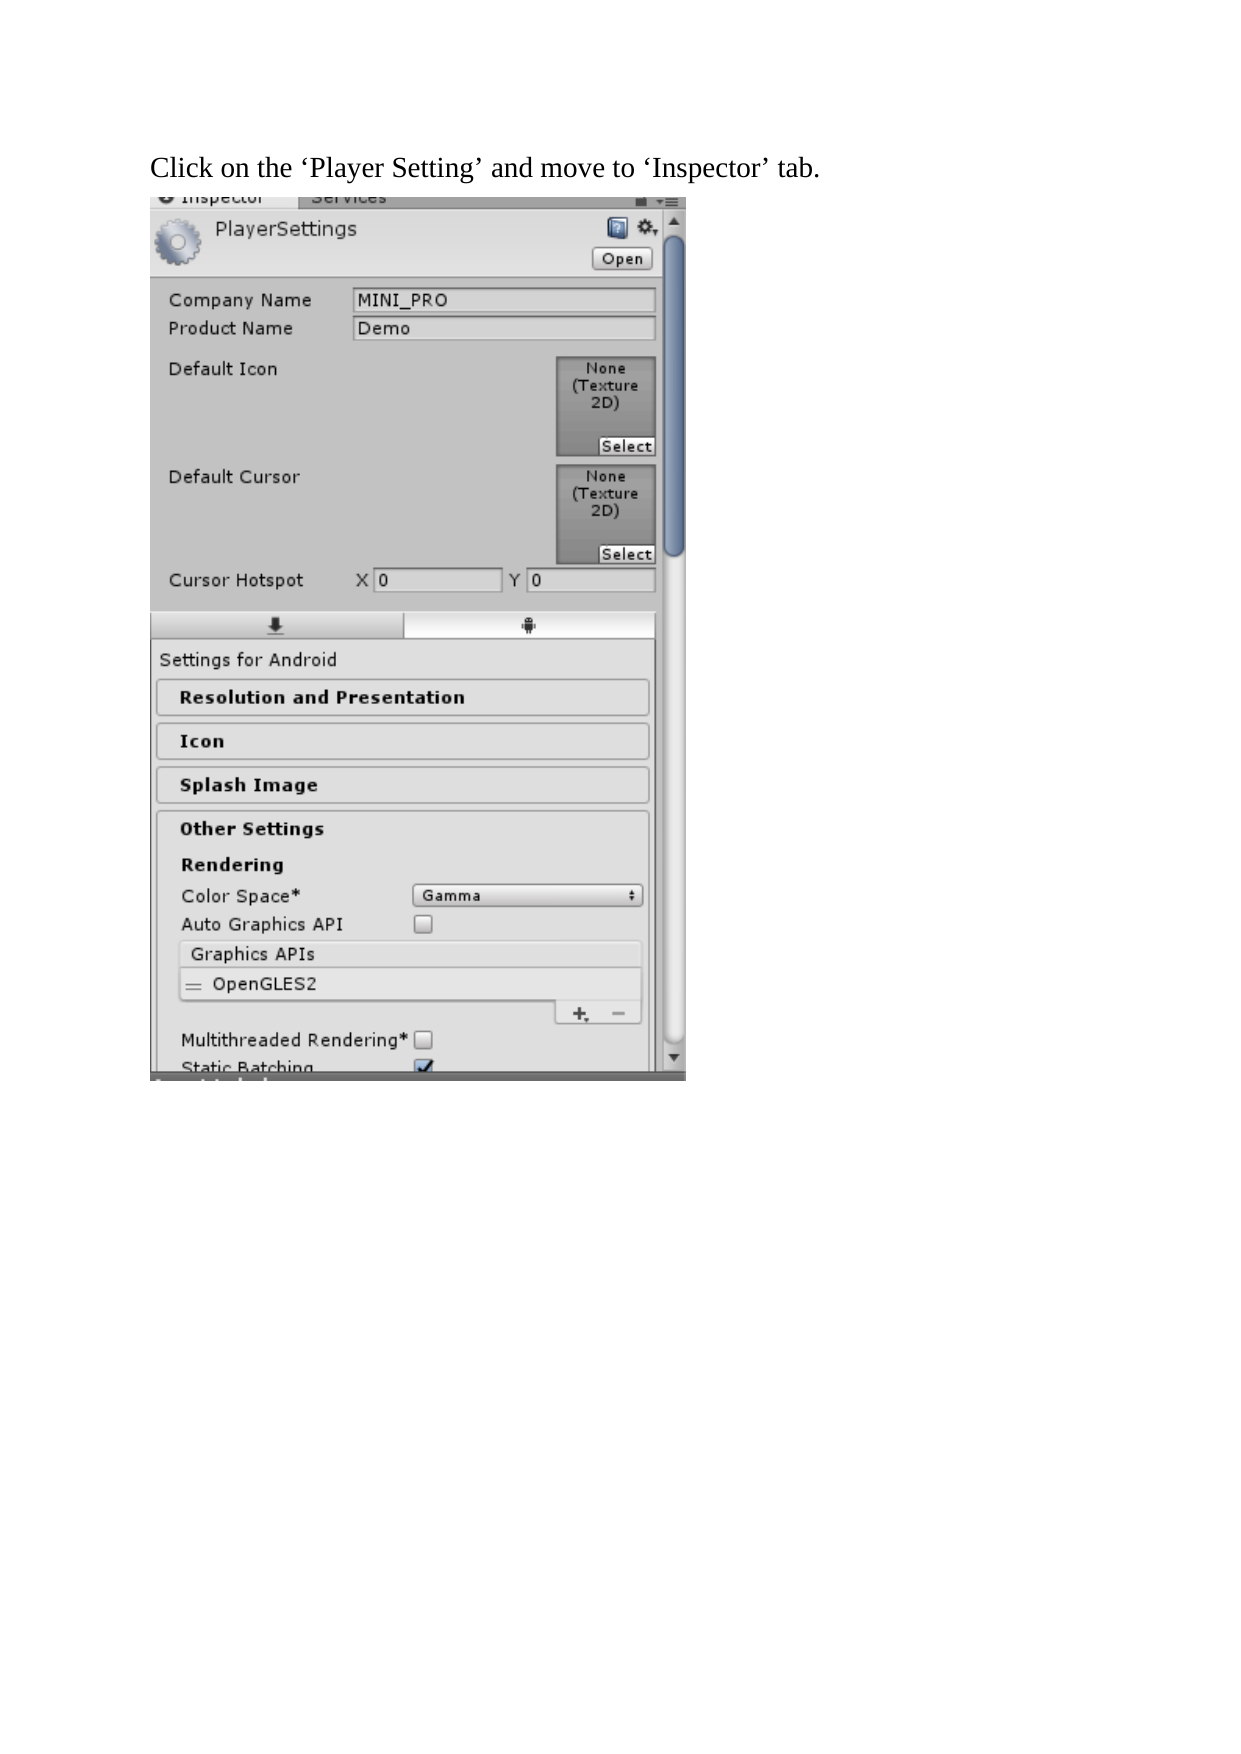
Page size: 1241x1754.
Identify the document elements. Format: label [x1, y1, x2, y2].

picture [150, 197, 686, 1081]
text [150, 150, 1090, 1081]
